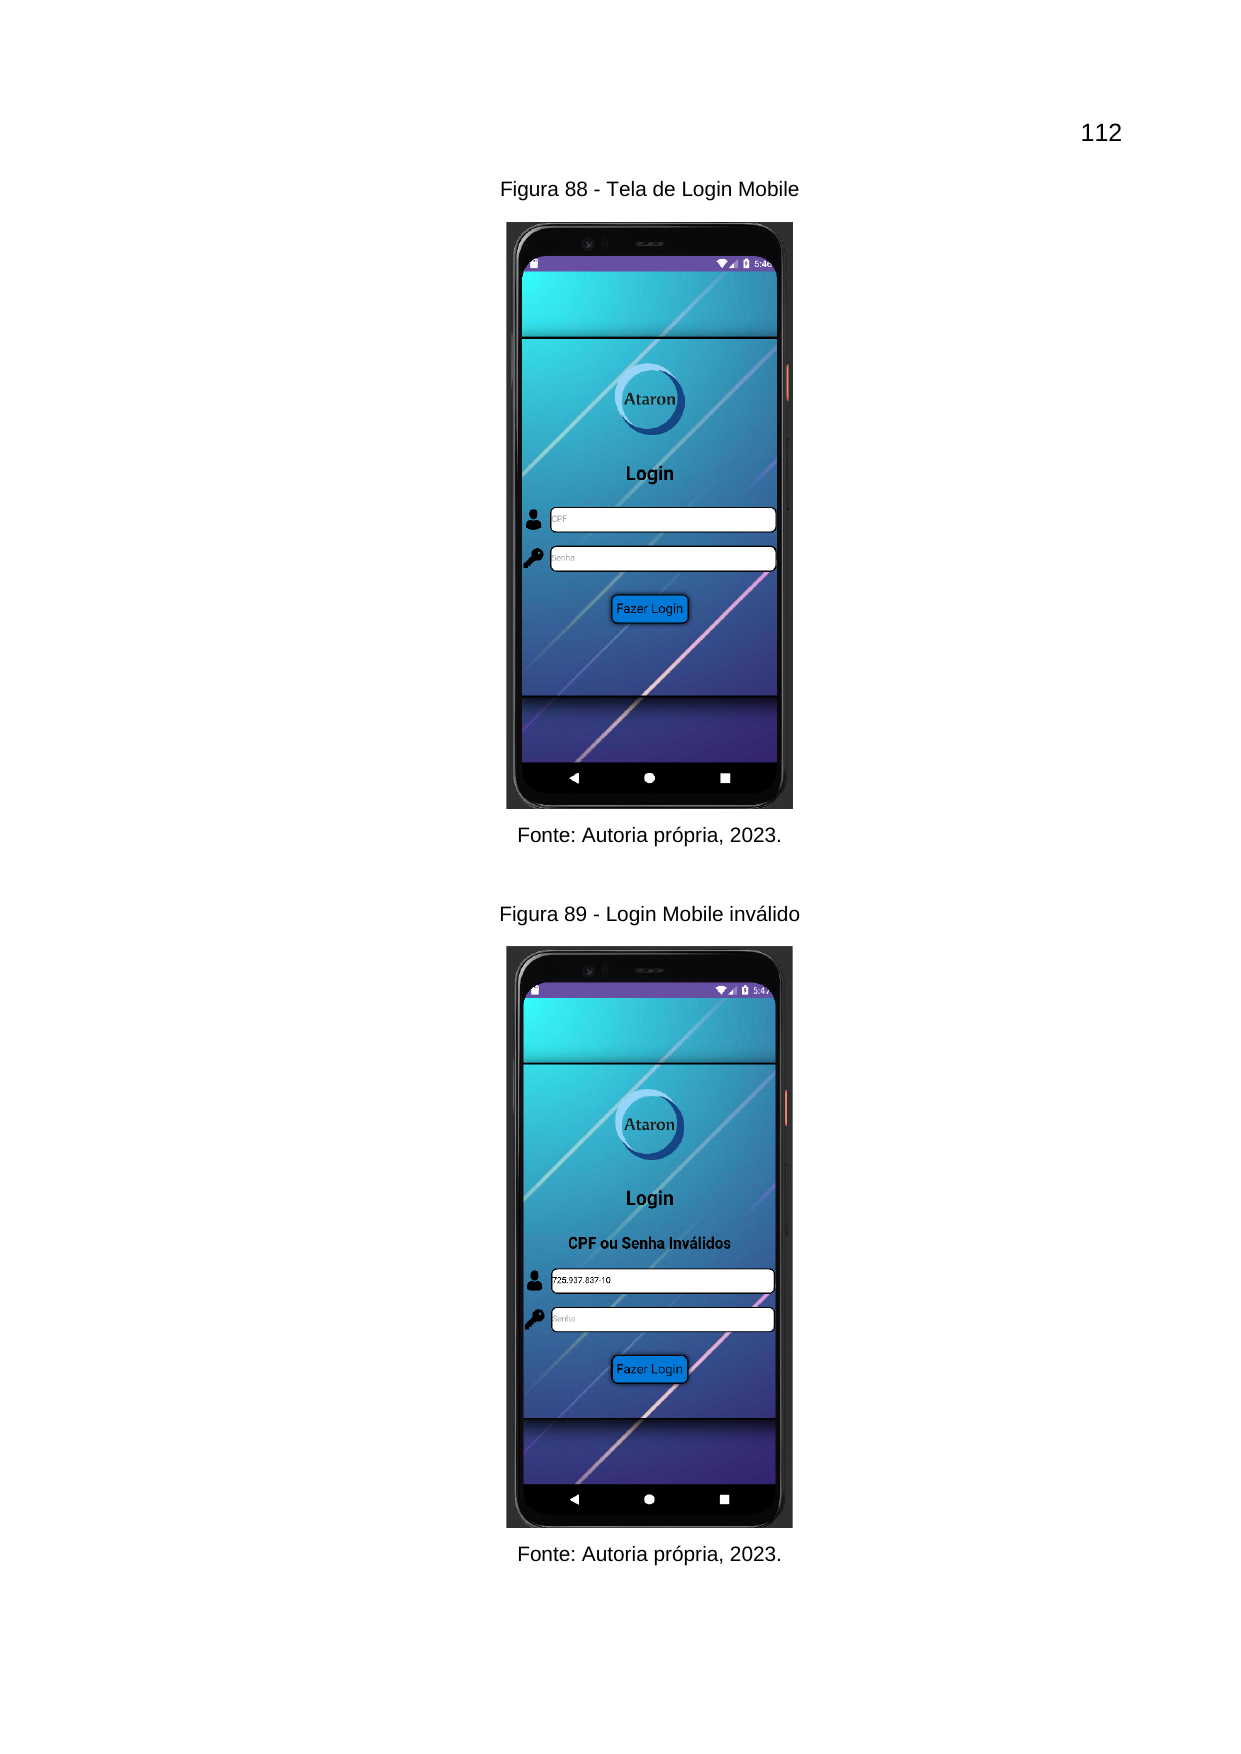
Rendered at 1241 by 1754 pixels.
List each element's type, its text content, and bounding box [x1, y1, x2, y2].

text Figura 88 - Tela de Login Mobile [177, 177, 1122, 201]
text Fonte: Autoria própria, 2023. [177, 1542, 1122, 1566]
picture [506, 946, 793, 1528]
picture [506, 222, 793, 809]
text Figura 89 - Login Mobile inválido [177, 902, 1122, 926]
text Fonte: Autoria própria, 2023. [177, 823, 1122, 847]
